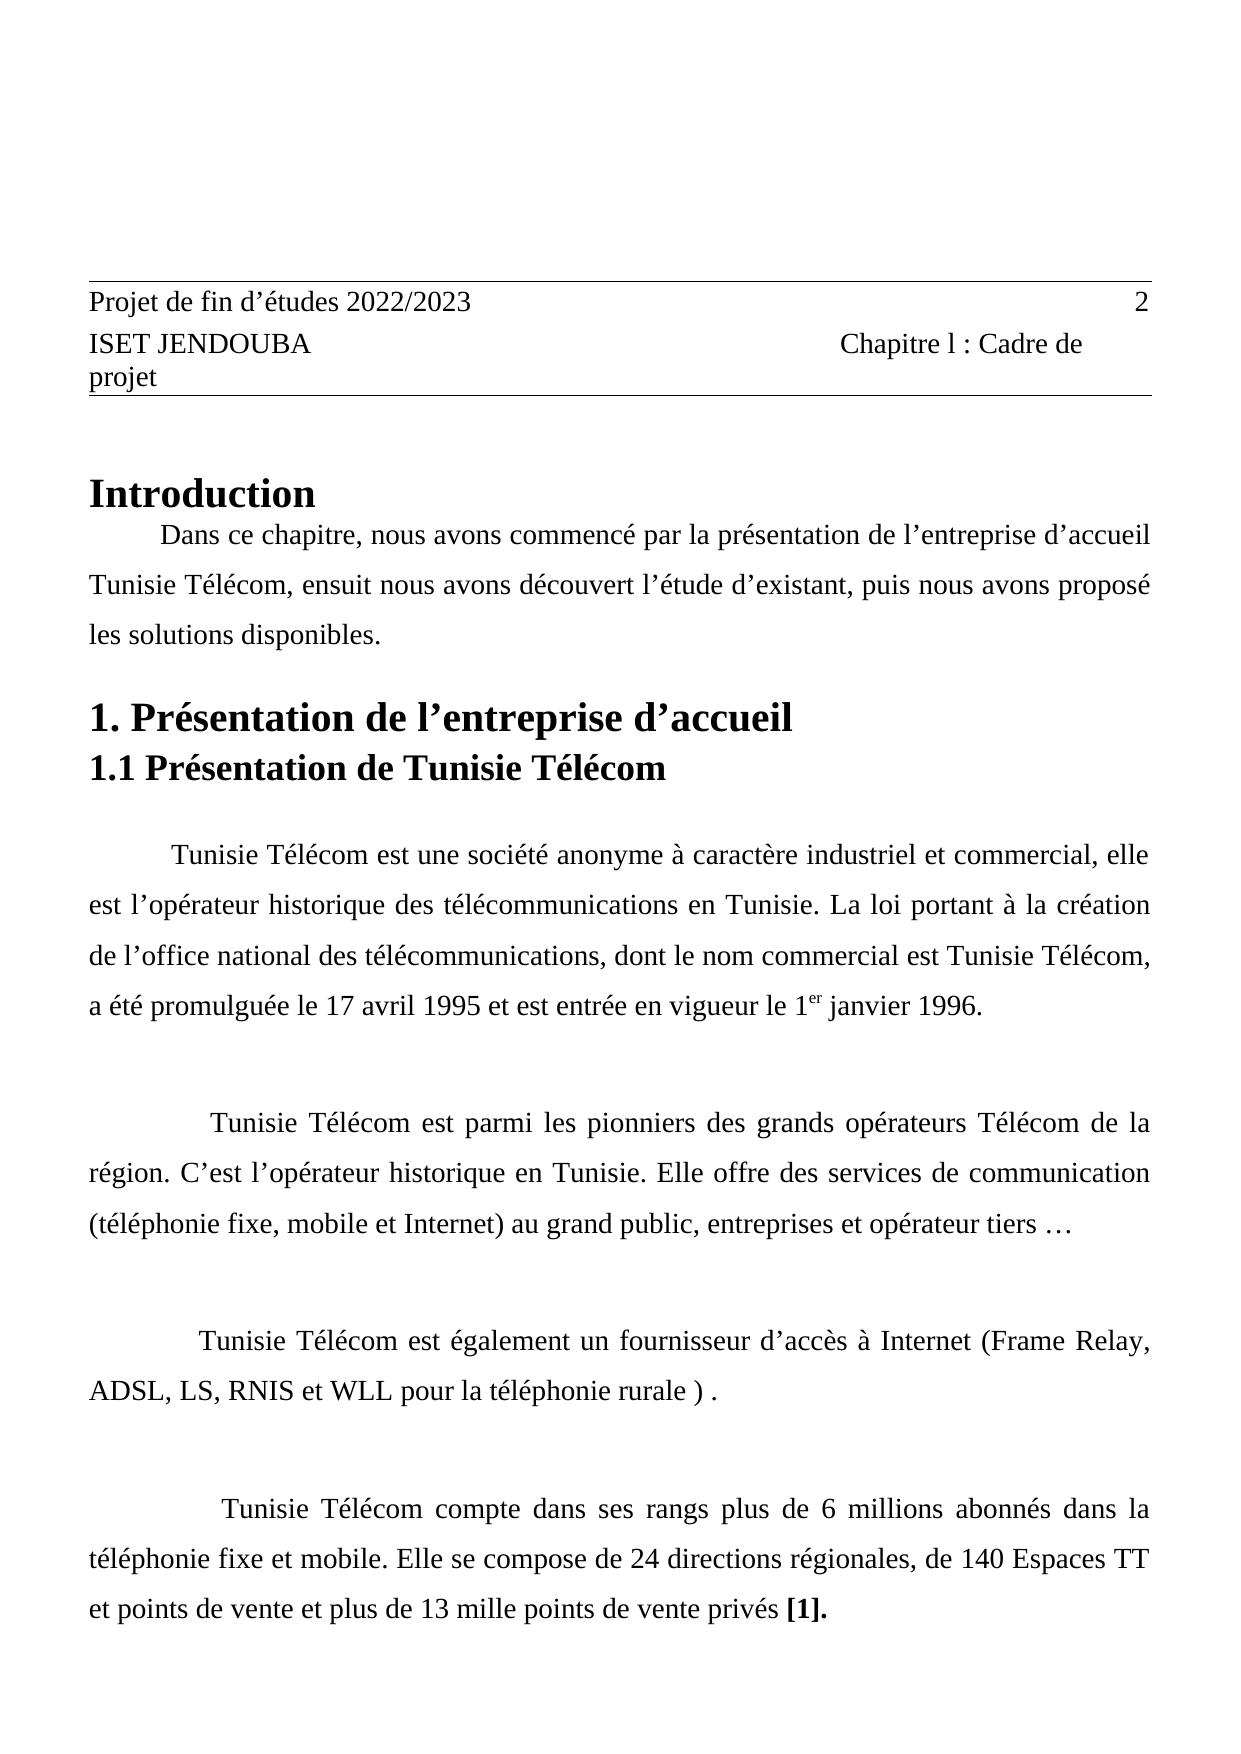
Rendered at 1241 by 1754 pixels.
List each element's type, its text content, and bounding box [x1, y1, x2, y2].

subtitle 1.1 Présentation de Tunisie Télécom [89, 745, 1152, 788]
text Projet de fin d’études 2022/2023 2 [89, 282, 1152, 317]
text Tunisie Télécom est une société anonyme à caractère industriel et commercial, elle est l’opérateur historique des télécommunications en Tunisie. La loi portant à la création de l’office national des télécommunications, dont le nom commercial est Tunisie Télécom, a été promulguée le 17 avril 1995 et est entrée en vigueur le 1er janvier 1996. [89, 837, 1152, 1022]
subtitle Introduction [89, 469, 1152, 517]
text Tunisie Télécom est parmi les pionniers des grands opérateurs Télécom de la région. C’est l’opérateur historique en Tunisie. Elle offre des services de communication (téléphonie fixe, mobile et Internet) au grand public, entreprises et opérateur tiers … [89, 1105, 1152, 1239]
text Dans ce chapitre, nous avons commencé par la présentation de l’entreprise d’accueil Tunisie Télécom, ensuit nous avons découvert l’étude d’existant, puis nous avons proposé les solutions disponibles. [89, 517, 1152, 651]
subtitle 1. Présentation de l’entreprise d’accueil [89, 693, 1152, 741]
text Tunisie Télécom est également un fournisseur d’accès à Internet (Frame Relay, ADSL, LS, RNIS et WLL pour la téléphonie rurale ) . [89, 1323, 1152, 1407]
text Tunisie Télécom compte dans ses rangs plus de 6 millions abonnés dans la téléphonie fixe et mobile. Elle se compose de 24 directions régionales, de 140 Espaces TT et points de vente et plus de 13 mille points de vente privés [1]. [89, 1491, 1152, 1625]
text ISET JENDOUBA Chapitre l : Cadre de projet [89, 326, 1152, 395]
